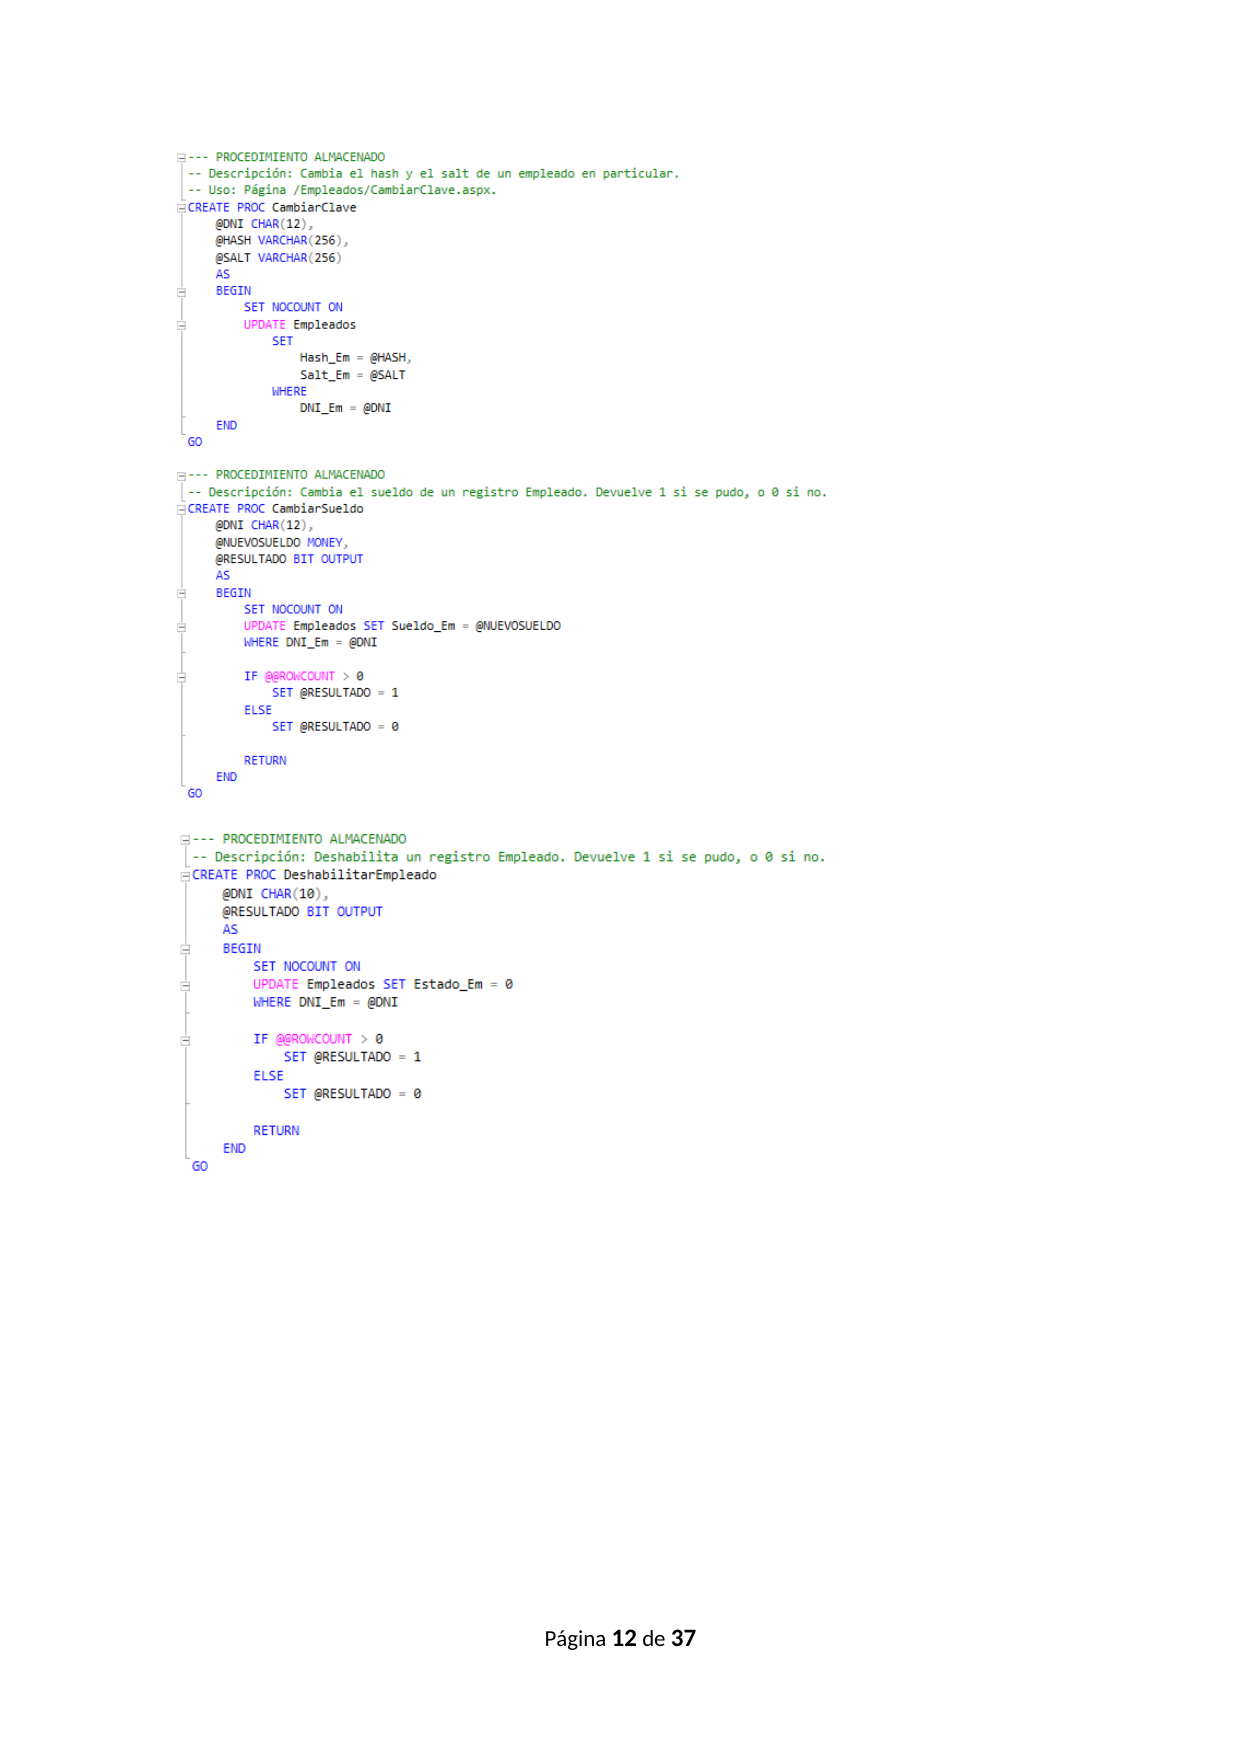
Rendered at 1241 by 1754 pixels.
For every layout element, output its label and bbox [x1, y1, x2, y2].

picture [177, 821, 830, 1178]
picture [177, 147, 834, 803]
